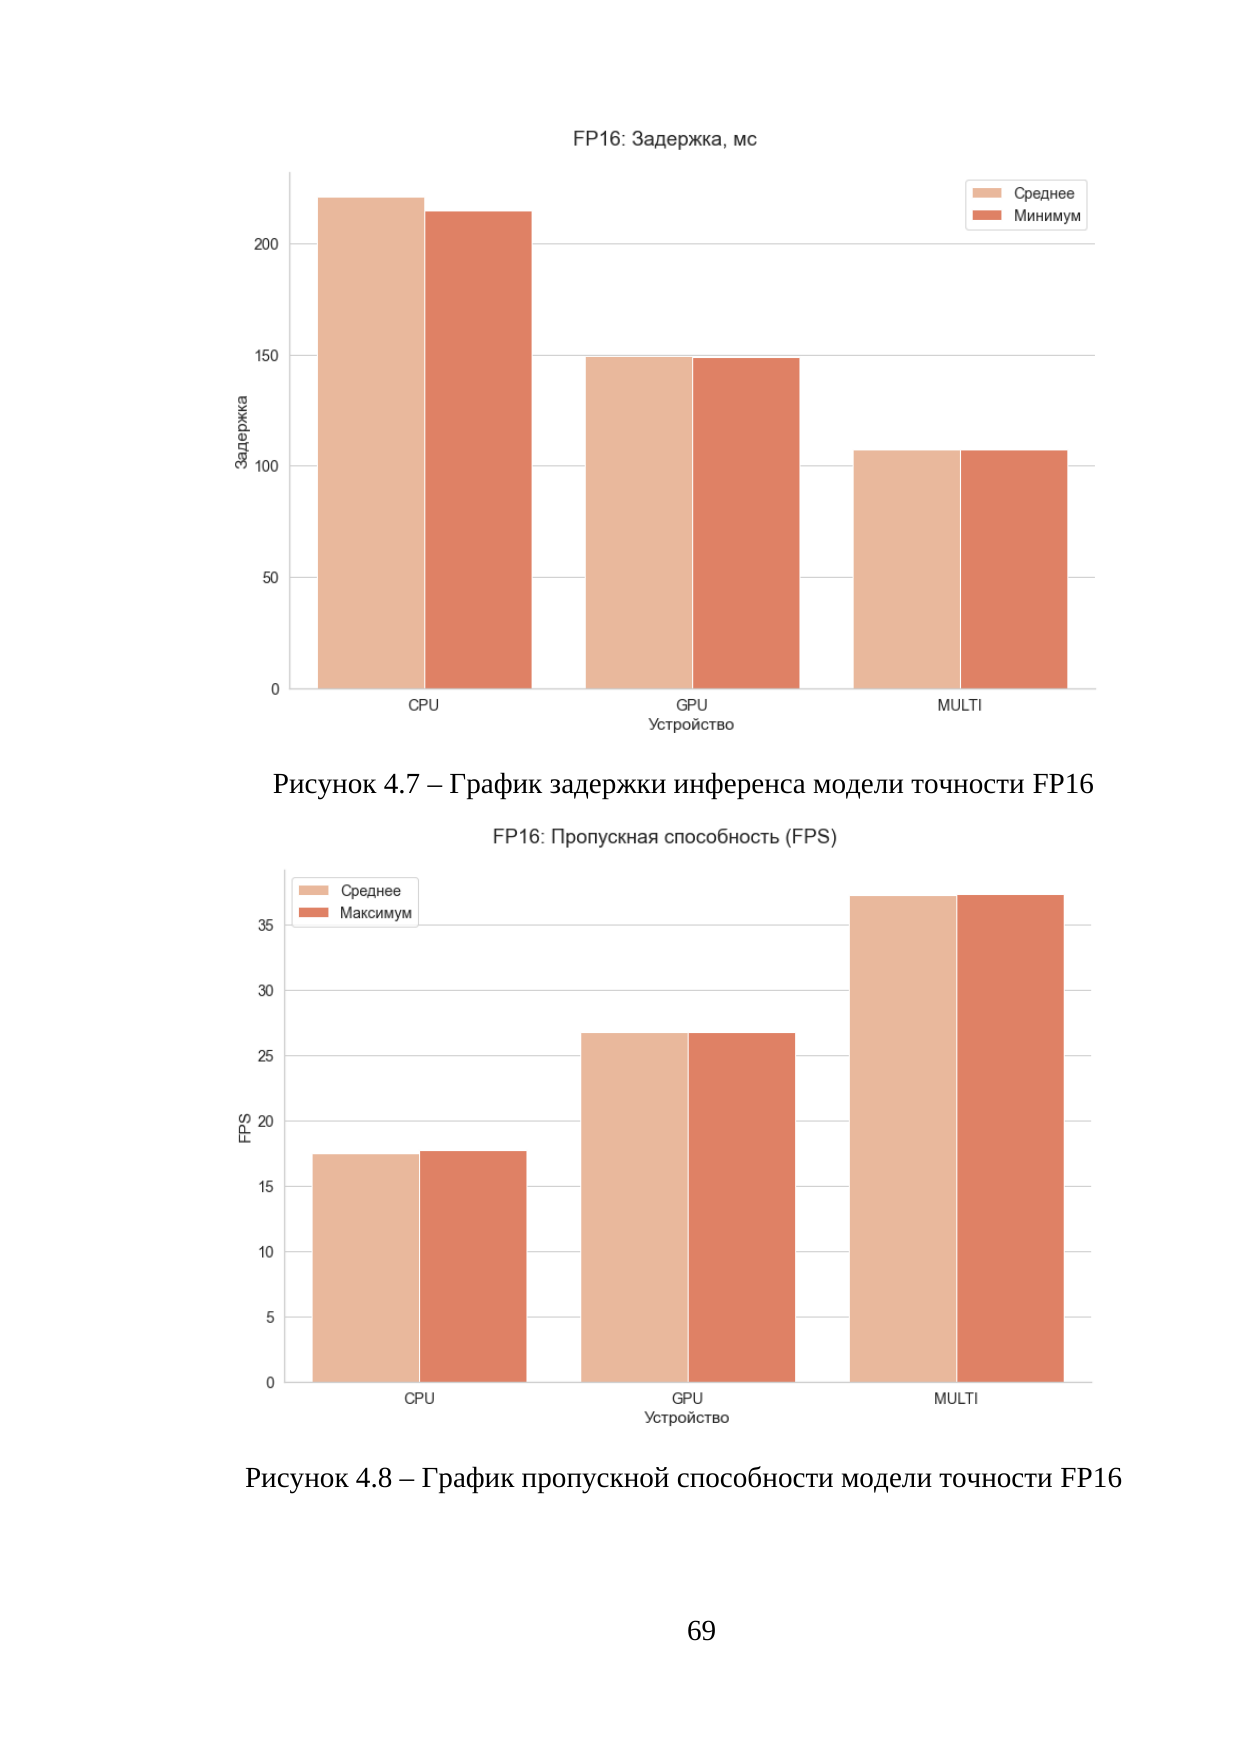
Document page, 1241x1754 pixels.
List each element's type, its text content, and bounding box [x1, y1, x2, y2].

list Рисунок 4.7 – График задержки инференса модели точности FP16 [215, 766, 1152, 800]
picture [221, 816, 1108, 1443]
list Рисунок 4.8 – График пропускной способности модели точности FP16 [215, 1460, 1152, 1493]
picture [217, 118, 1112, 750]
